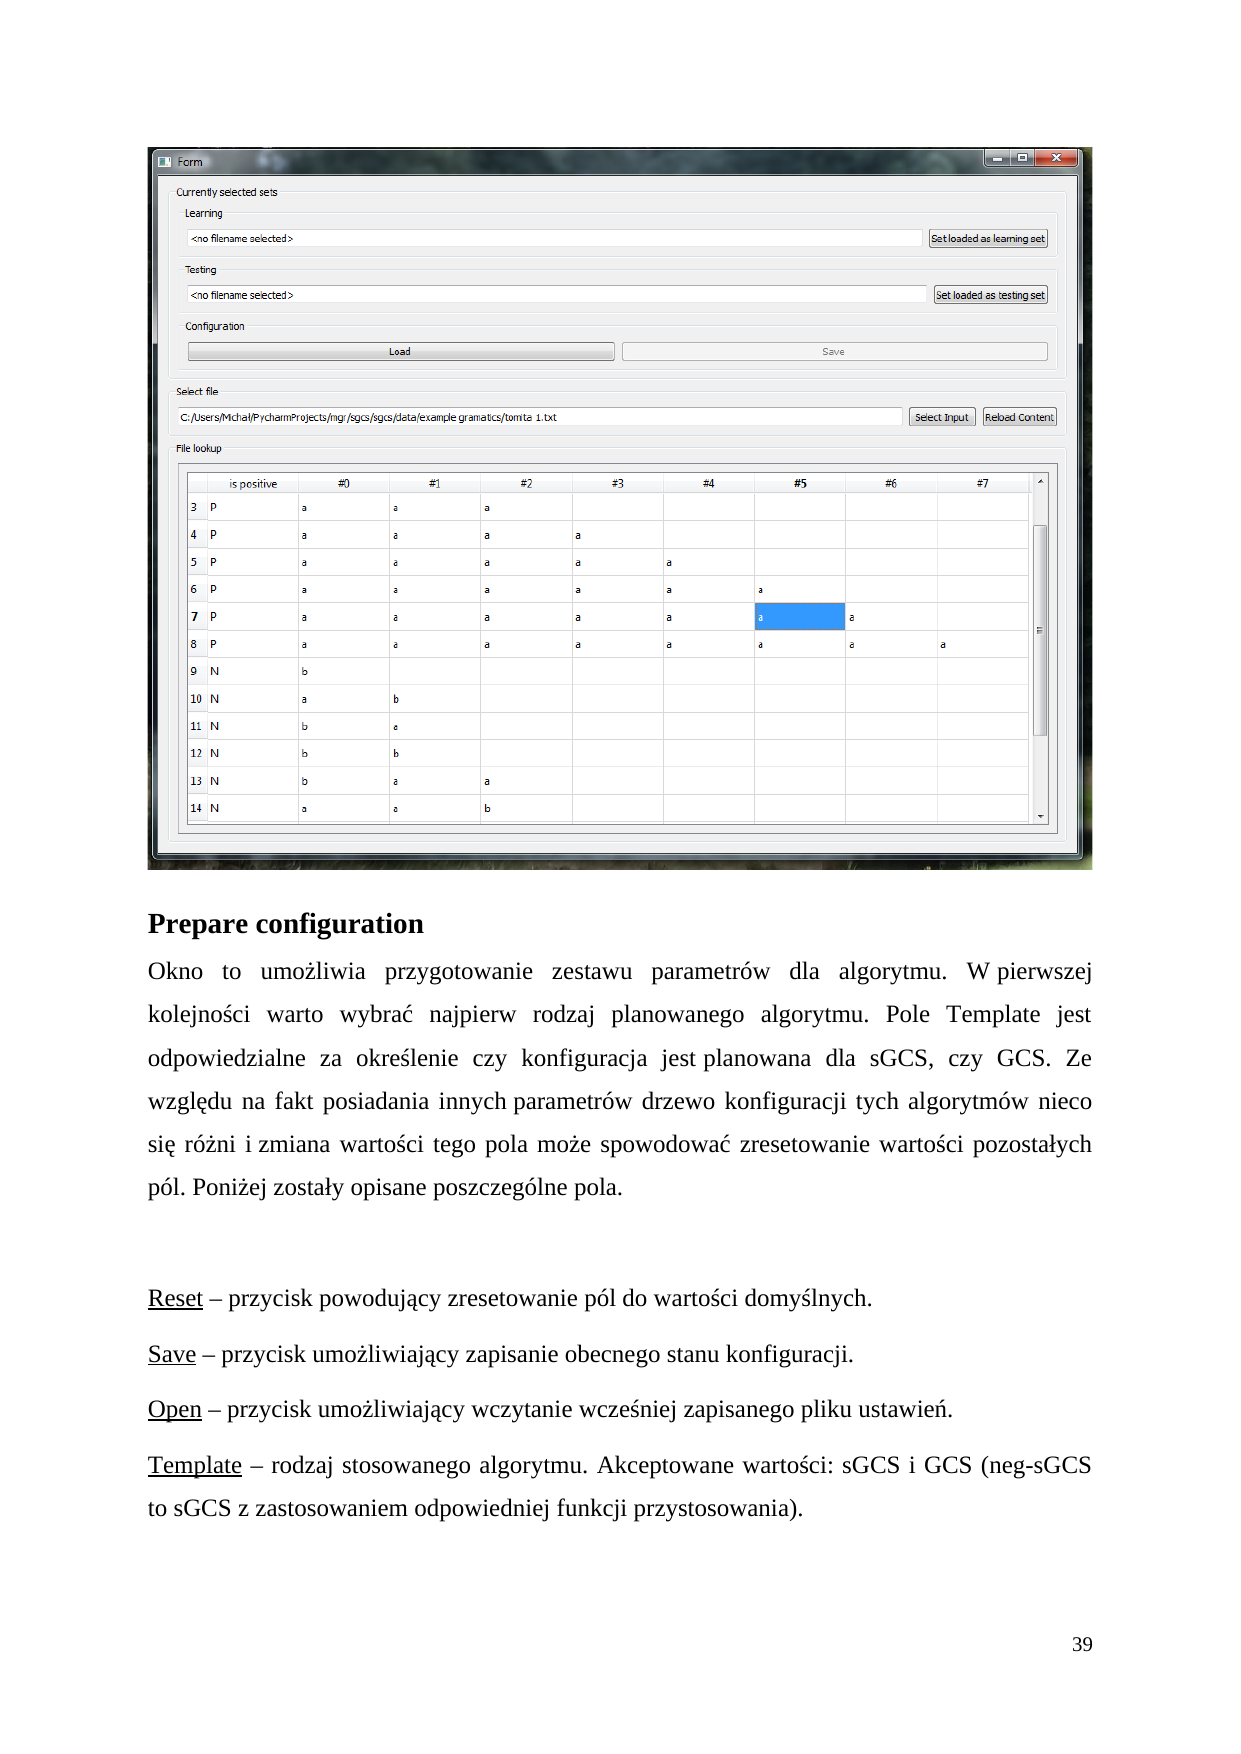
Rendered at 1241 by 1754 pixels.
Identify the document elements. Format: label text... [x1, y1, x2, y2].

text Template – rodzaj stosowanego algorytmu. Akceptowane wartości: sGCS i GCS (neg-sGCS to sGCS z zastosowaniem odpowiedniej funkcji przystosowania). [148, 1450, 1093, 1522]
text Reset – przycisk powodujący zresetowanie pól do wartości domyślnych. [148, 1283, 1093, 1312]
text Prepare configuration [148, 906, 1093, 939]
text Open – przycisk umożliwiający wczytanie wcześniej zapisanego pliku ustawień. [148, 1394, 1093, 1423]
text Okno to umożliwia przygotowanie zestawu parametrów dla algorytmu. W pierwszej kolejności warto wybrać najpierw rodzaj planowanego algorytmu. Pole Template jest odpowiedzialne za określenie czy konfiguracja jest planowana dla sGCS, czy GCS. Ze względu na fakt posiadania innych parametrów drzewo konfiguracji tych algorytmów nieco się różni i zmiana wartości tego pola może spowodować zresetowanie wartości pozostałych pól. Poniżej zostały opisane poszczególne pola. [148, 956, 1093, 1201]
text Save – przycisk umożliwiający zapisanie obecnego stanu konfiguracji. [148, 1339, 1093, 1368]
picture [147, 147, 1093, 870]
